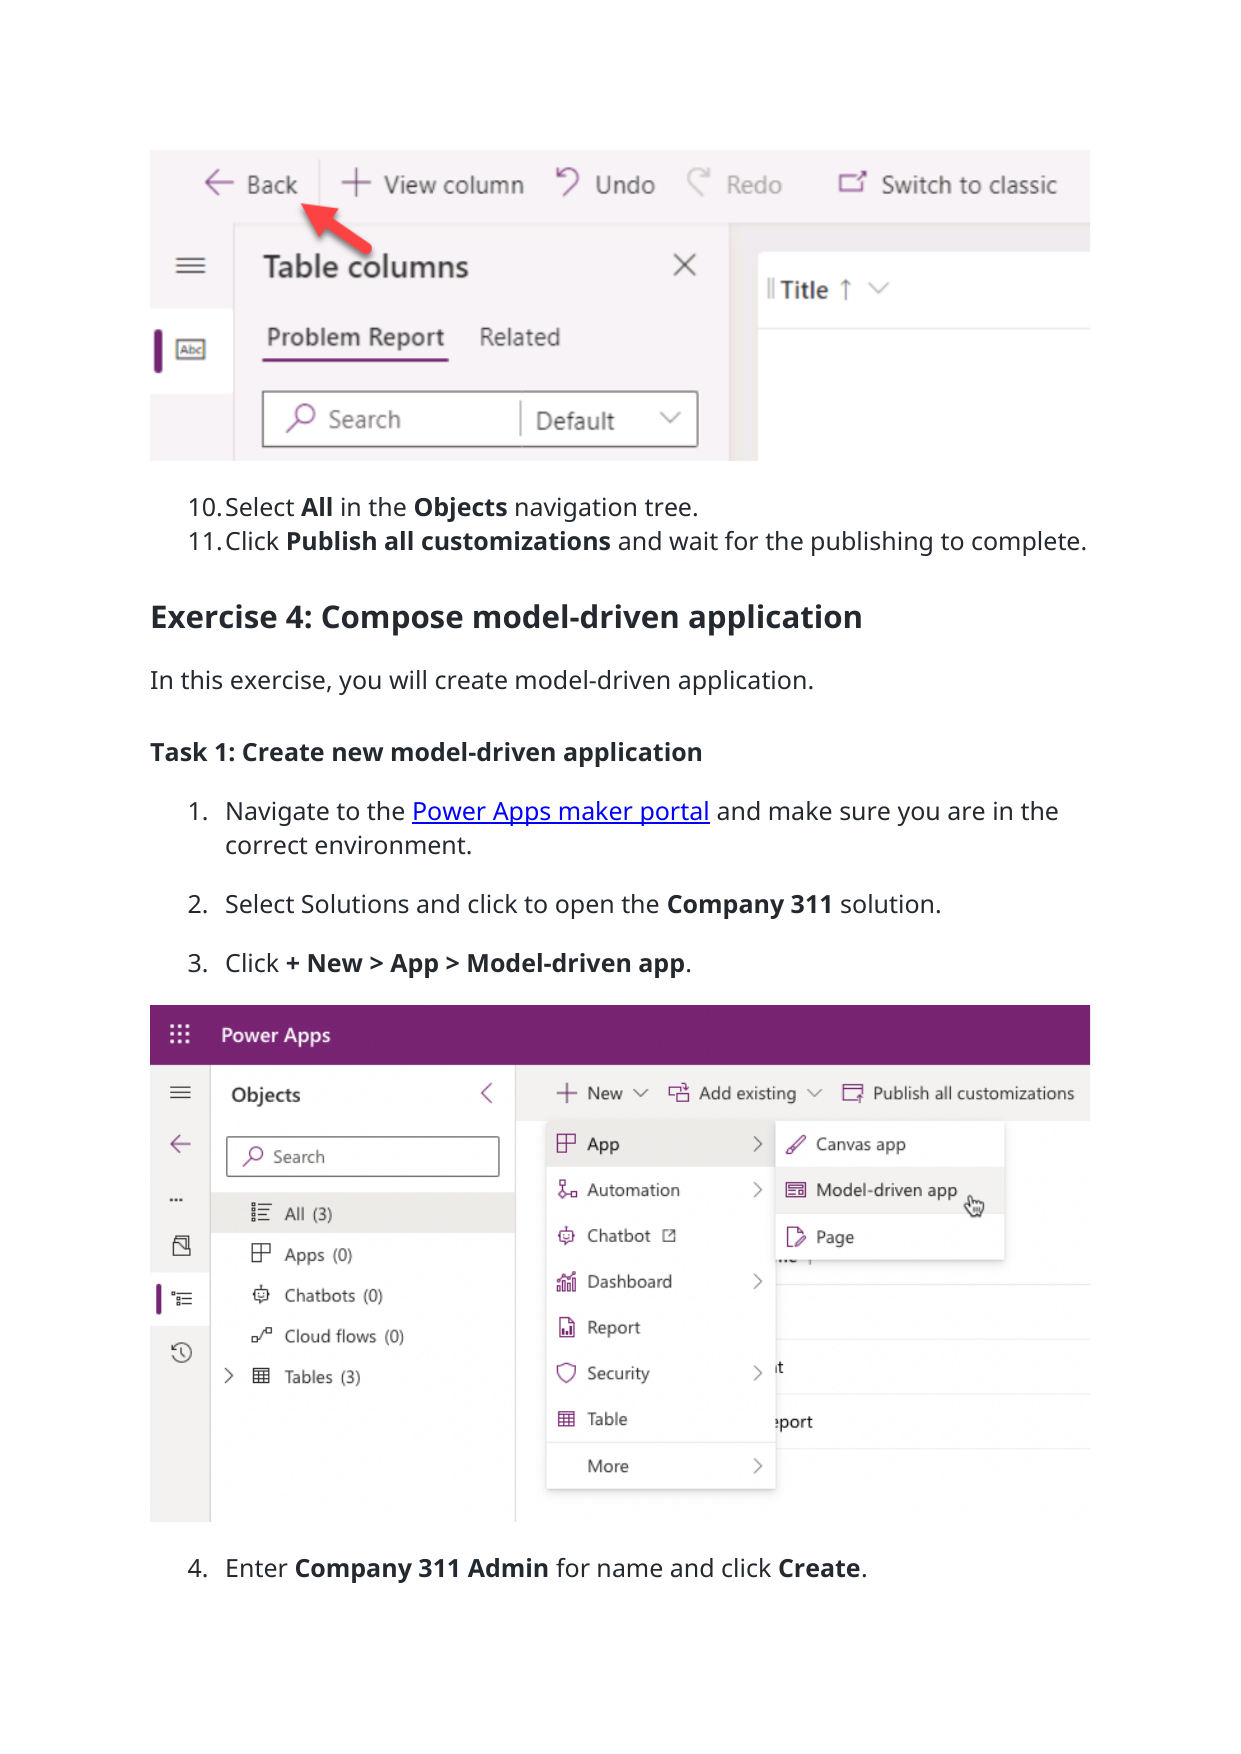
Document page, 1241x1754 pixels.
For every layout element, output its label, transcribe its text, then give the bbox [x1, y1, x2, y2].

list Select All in the Objects navigation tree. [187, 490, 1090, 524]
list Select Solutions and click to open the Company 311 solution. [187, 887, 1090, 921]
list Enter Company 311 Admin for name and click Create. [187, 1551, 1090, 1585]
picture [150, 1005, 1091, 1522]
text Task 1: Create new model-driven application [150, 734, 1090, 769]
list Navigate to the Power Apps maker portal and make sure you are in the correct environment. [187, 794, 1090, 862]
list Click Publish all customizations and wait for the publishing to complete. [187, 524, 1090, 558]
text In this exercise, you will create model-driven application. [150, 663, 1090, 697]
text Exercise 4: Compose model-driven application [150, 595, 1090, 638]
picture [150, 150, 1091, 461]
list Click + New > App > Model-driven app. [187, 946, 1090, 980]
